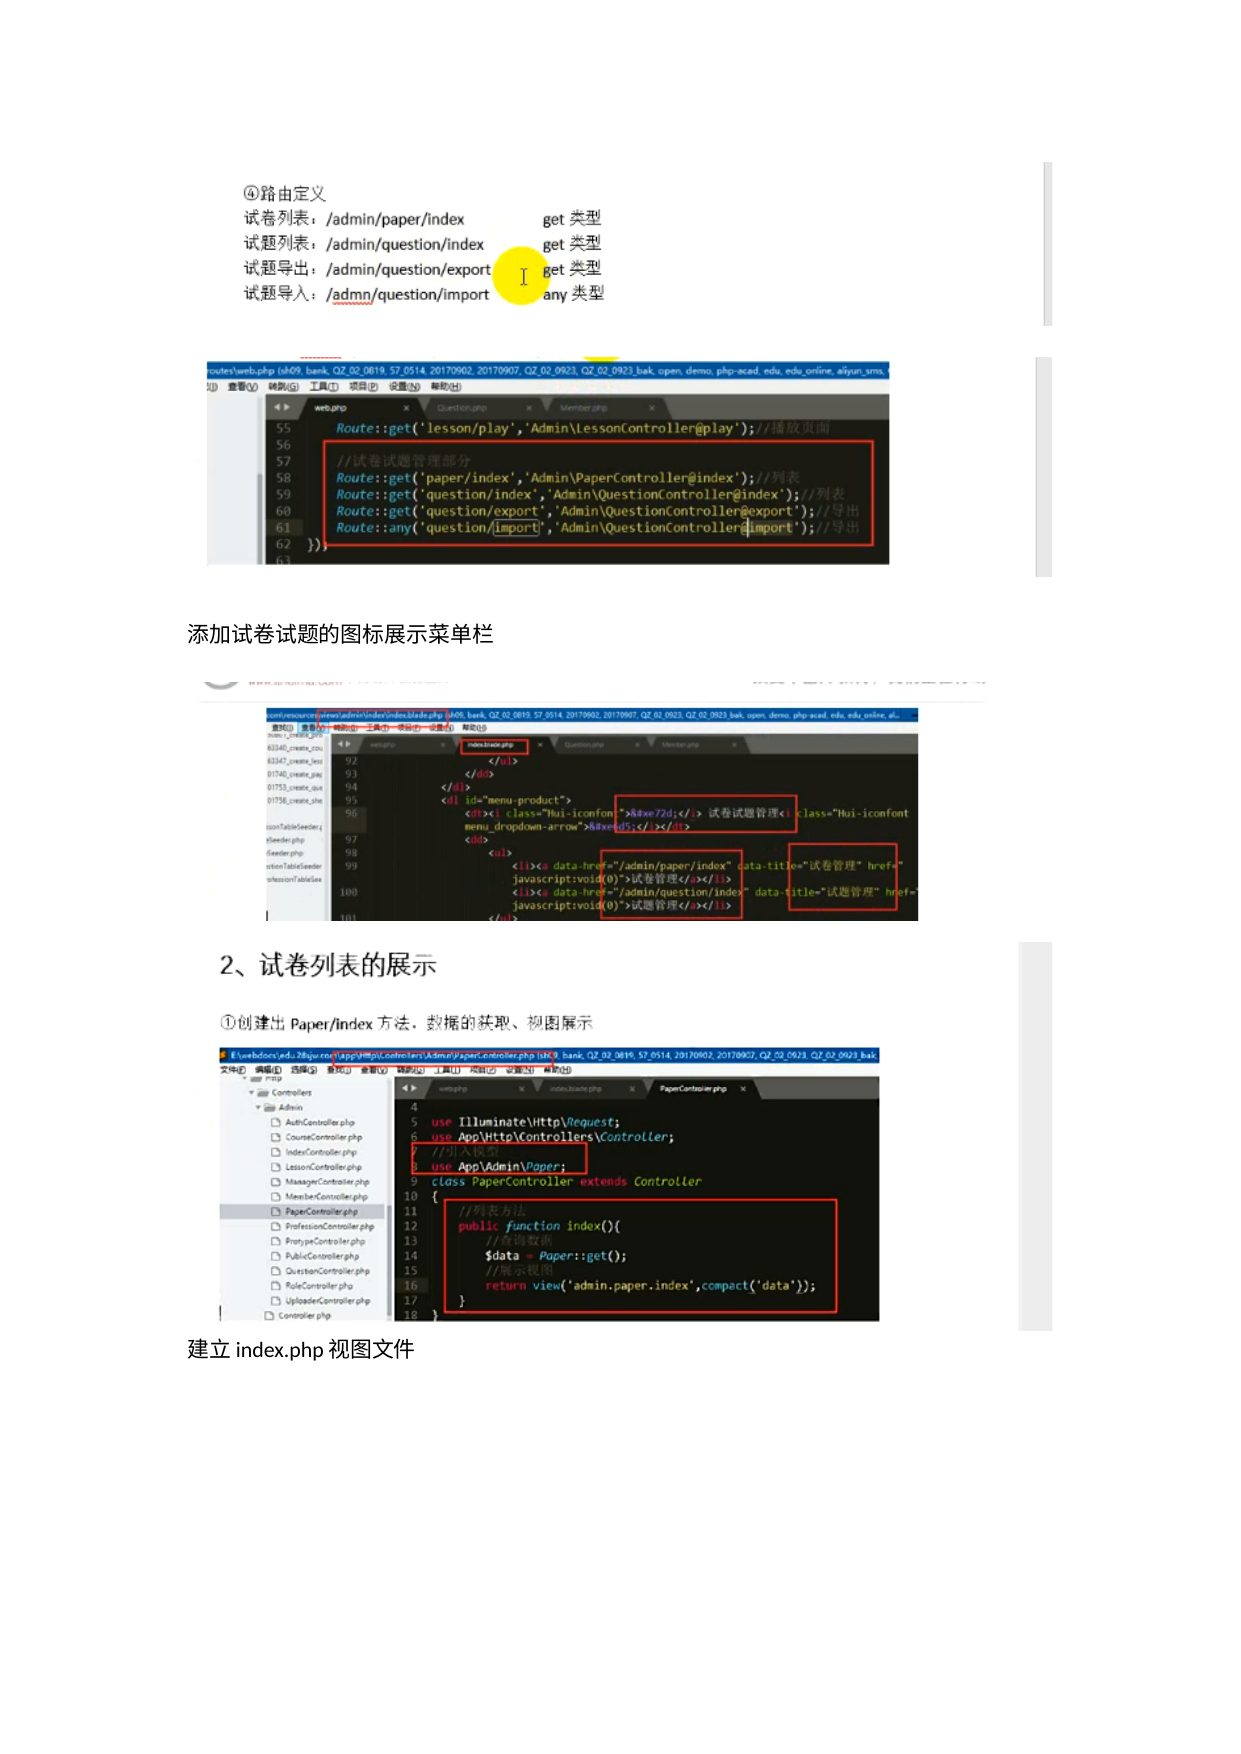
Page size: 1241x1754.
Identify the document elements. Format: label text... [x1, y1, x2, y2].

text 添加试卷试题的图标展示菜单栏 [187, 617, 1053, 649]
text 建立index.php视图文件 [187, 1332, 1053, 1364]
picture [187, 682, 1053, 921]
picture [187, 942, 1053, 1331]
picture [187, 357, 1052, 577]
picture [187, 162, 1053, 326]
